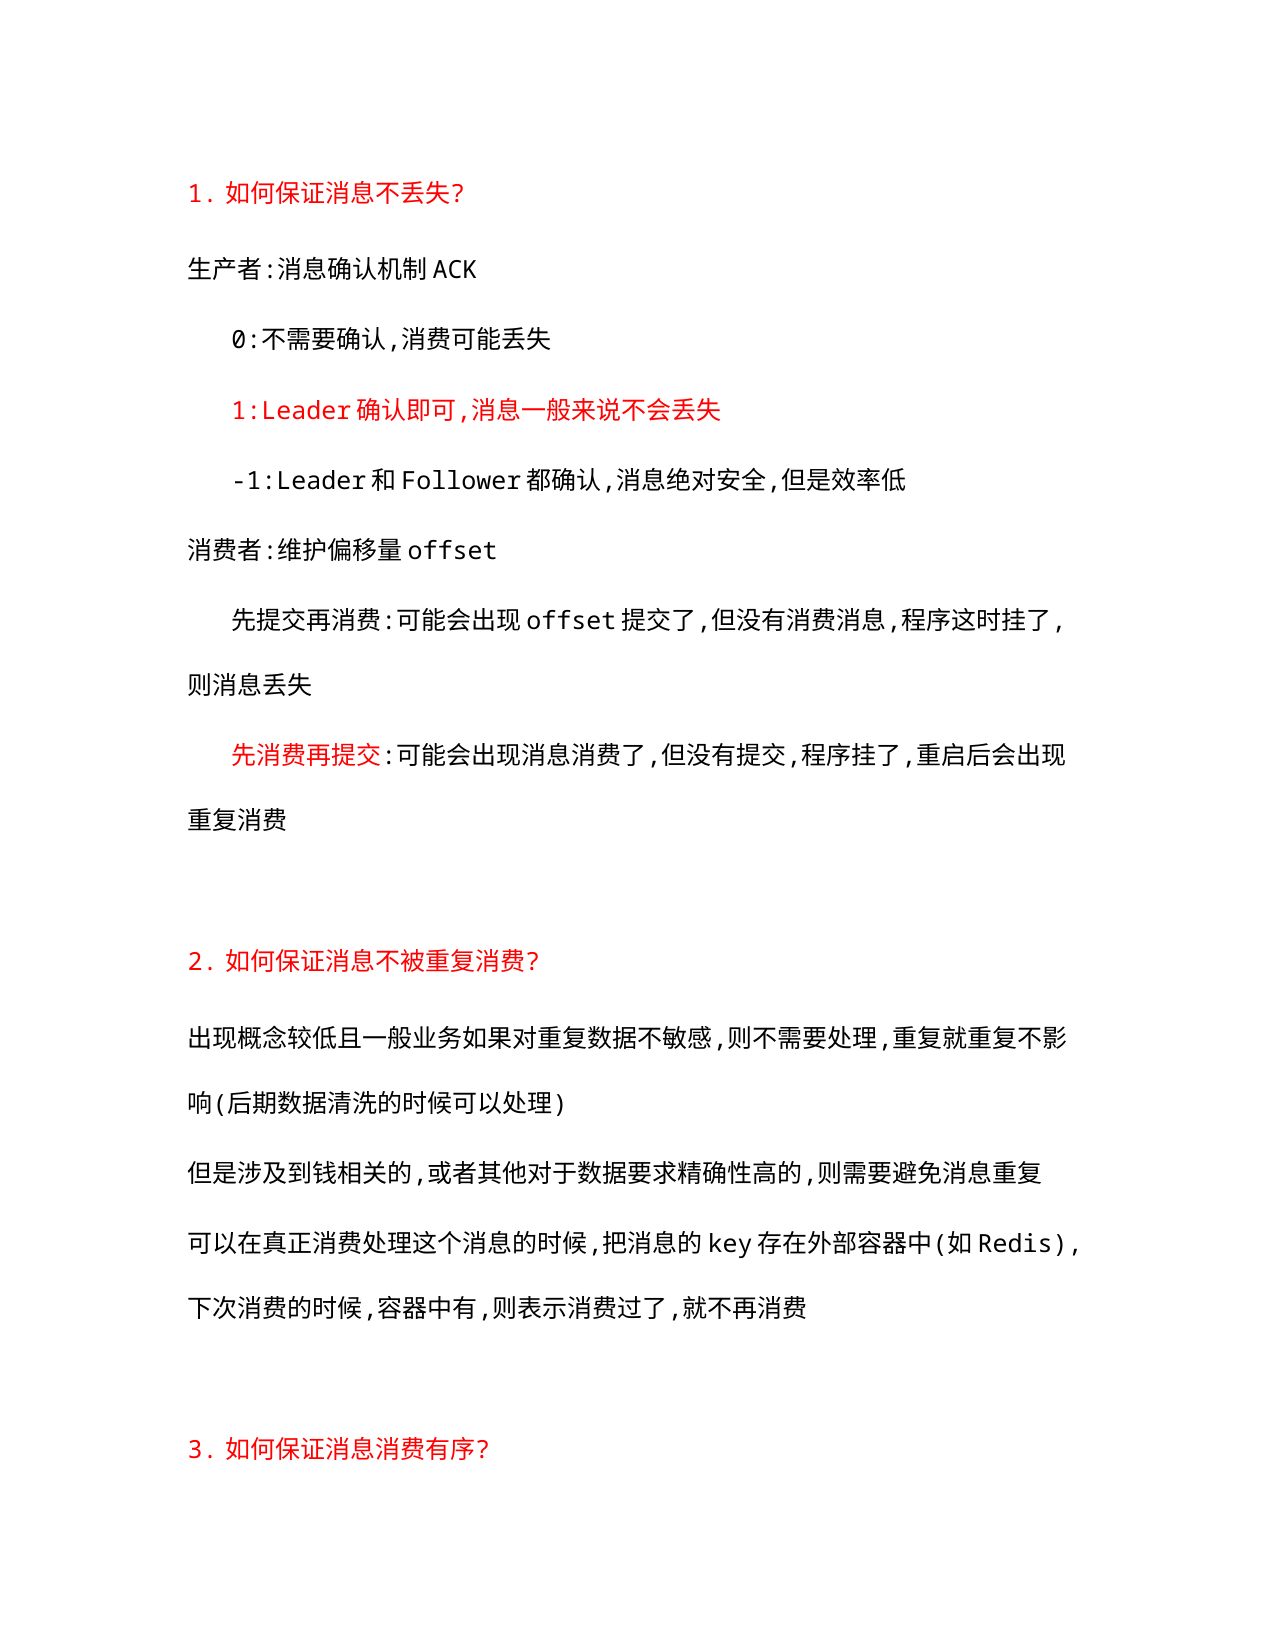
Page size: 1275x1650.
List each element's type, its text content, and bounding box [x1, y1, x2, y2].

text 先消费再提交:可能会出现消息消费了,但没有提交,程序挂了,重启后会出现重复消费 [187, 721, 1087, 851]
text 出现概念较低且一般业务如果对重复数据不敏感,则不需要处理,重复就重复不影响(后期数据清洗的时候可以处理) [187, 1004, 1087, 1134]
text 但是涉及到钱相关的,或者其他对于数据要求精确性高的,则需要避免消息重复 [187, 1139, 1087, 1204]
text -1:Leader和Follower都确认,消息绝对安全,但是效率低 [187, 446, 1087, 511]
text 先提交再消费:可能会出现offset提交了,但没有消费消息,程序这时挂了,则消息丢失 [187, 586, 1087, 716]
text 消费者:维护偏移量offset [187, 516, 1087, 581]
text 0:不需要确认,消费可能丢失 [187, 306, 1087, 371]
text 1:Leader确认即可,消息一般来说不会丢失 [187, 376, 1087, 441]
list 如何保证消息不被重复消费? [187, 927, 1087, 992]
list 如何保证消息不丢失? [187, 159, 1087, 224]
text 可以在真正消费处理这个消息的时候,把消息的key存在外部容器中(如Redis),下次消费的时候,容器中有,则表示消费过了,就不再消费 [187, 1209, 1087, 1339]
text 生产者:消息确认机制ACK [187, 236, 1087, 301]
list 如何保证消息消费有序? [187, 1415, 1087, 1480]
